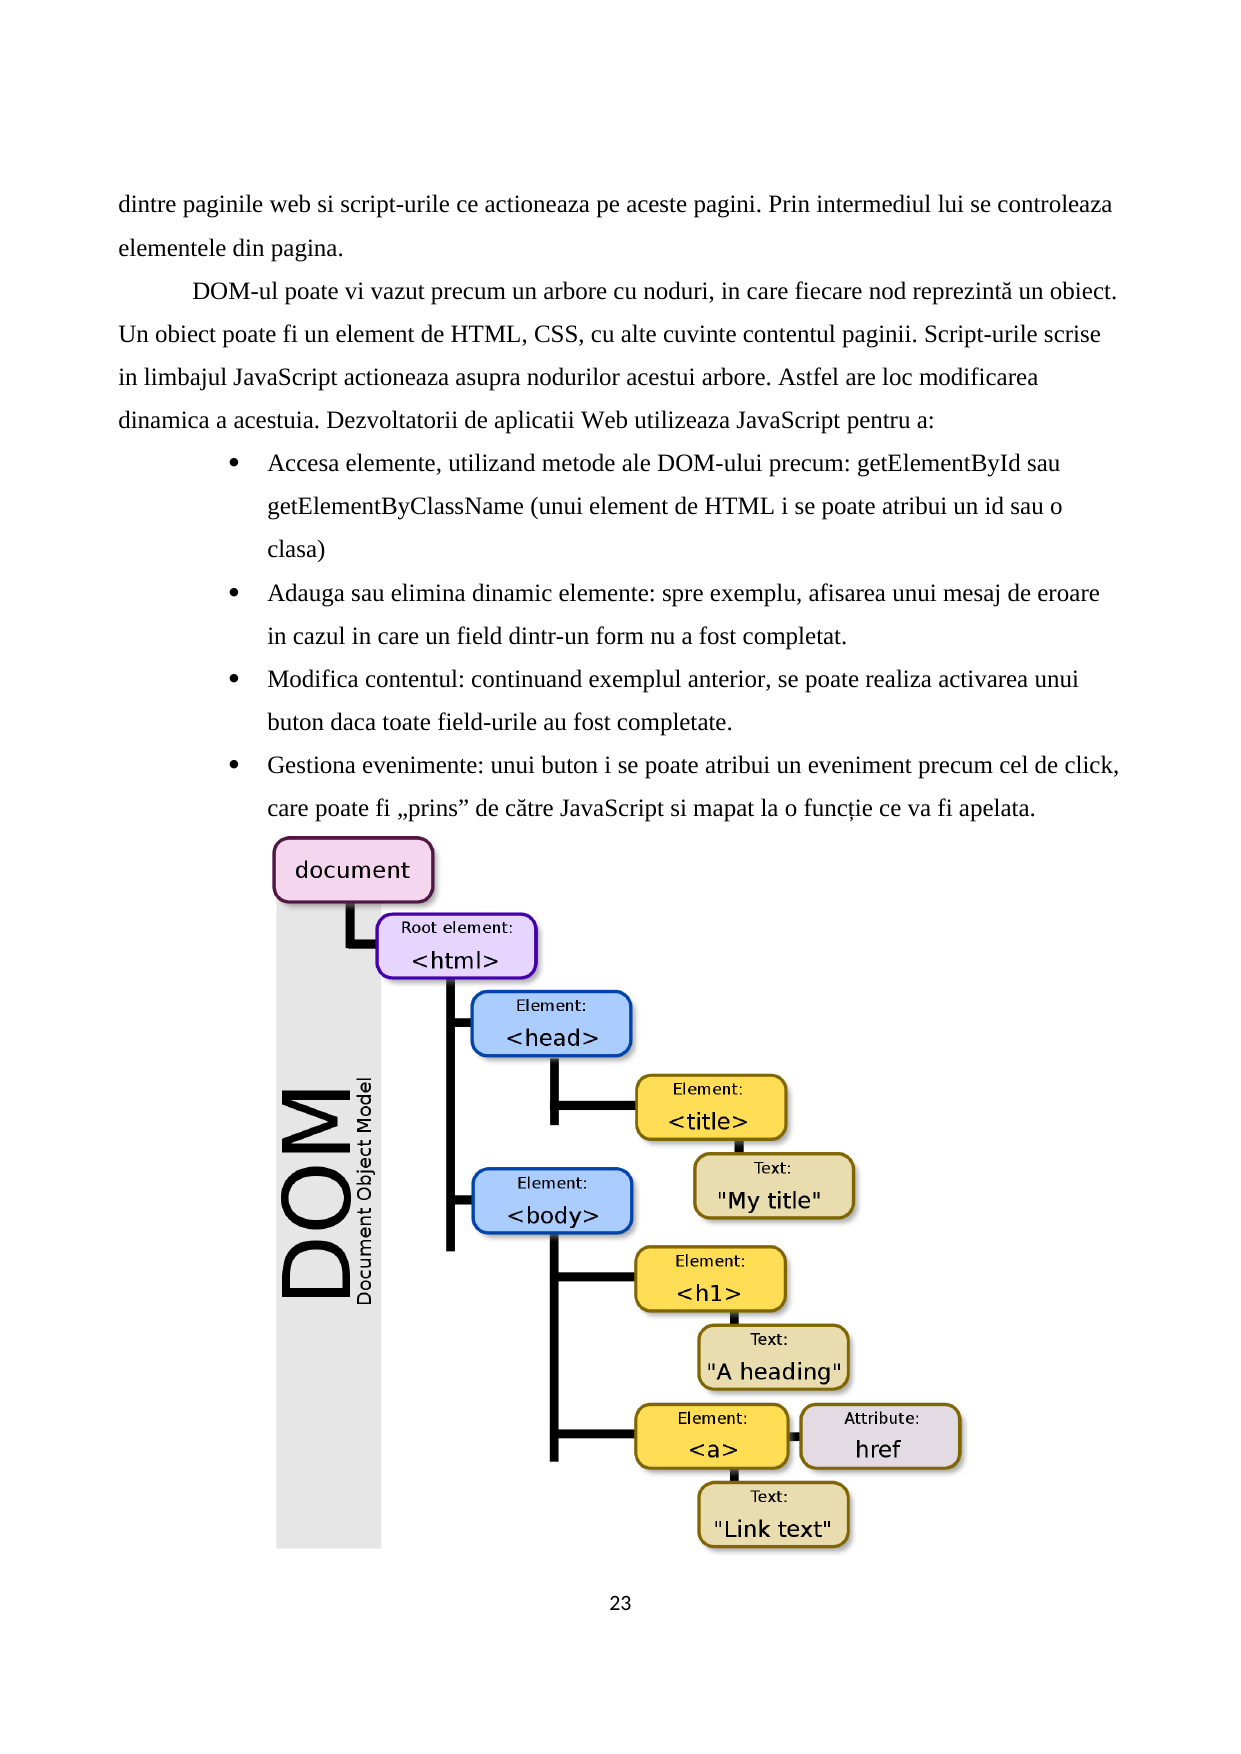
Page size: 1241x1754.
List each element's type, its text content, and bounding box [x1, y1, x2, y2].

picture [272, 836, 969, 1557]
list Modifica contentul: continuand exemplul anterior, se poate realiza activarea unui buton daca toate field-urile au fost completate. [229, 664, 1122, 736]
list Adauga sau elimina dinamic elemente: spre exemplu, afisarea unui mesaj de eroare in cazul in care un field dintr-un form nu a fost completat. [229, 578, 1122, 649]
list Accesa elemente, utilizand metode ale DOM-ului precum: getElementById sau getElementByClassName (unui element de HTML i se poate atribui un id sau o clasa) [229, 448, 1122, 563]
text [118, 189, 1122, 261]
text DOM-ul poate vi vazut precum un arbore cu noduri, in care fiecare nod reprezintă un obiect. Un obiect poate fi un element de HTML, CSS, cu alte cuvinte contentul paginii. Script-urile scrise in limbajul JavaScript actioneaza asupra nodurilor acestui arbore. Astfel are loc modificarea dinamica a acestuia. Dezvoltatorii de aplicatii Web utilizeaza JavaScript pentru a: [118, 276, 1122, 434]
list Gestiona evenimente: unui buton i se poate atribui un eveniment precum cel de click, care poate fi „prins” de către JavaScript si mapat la o funcție ce va fi apelata. [229, 750, 1122, 822]
